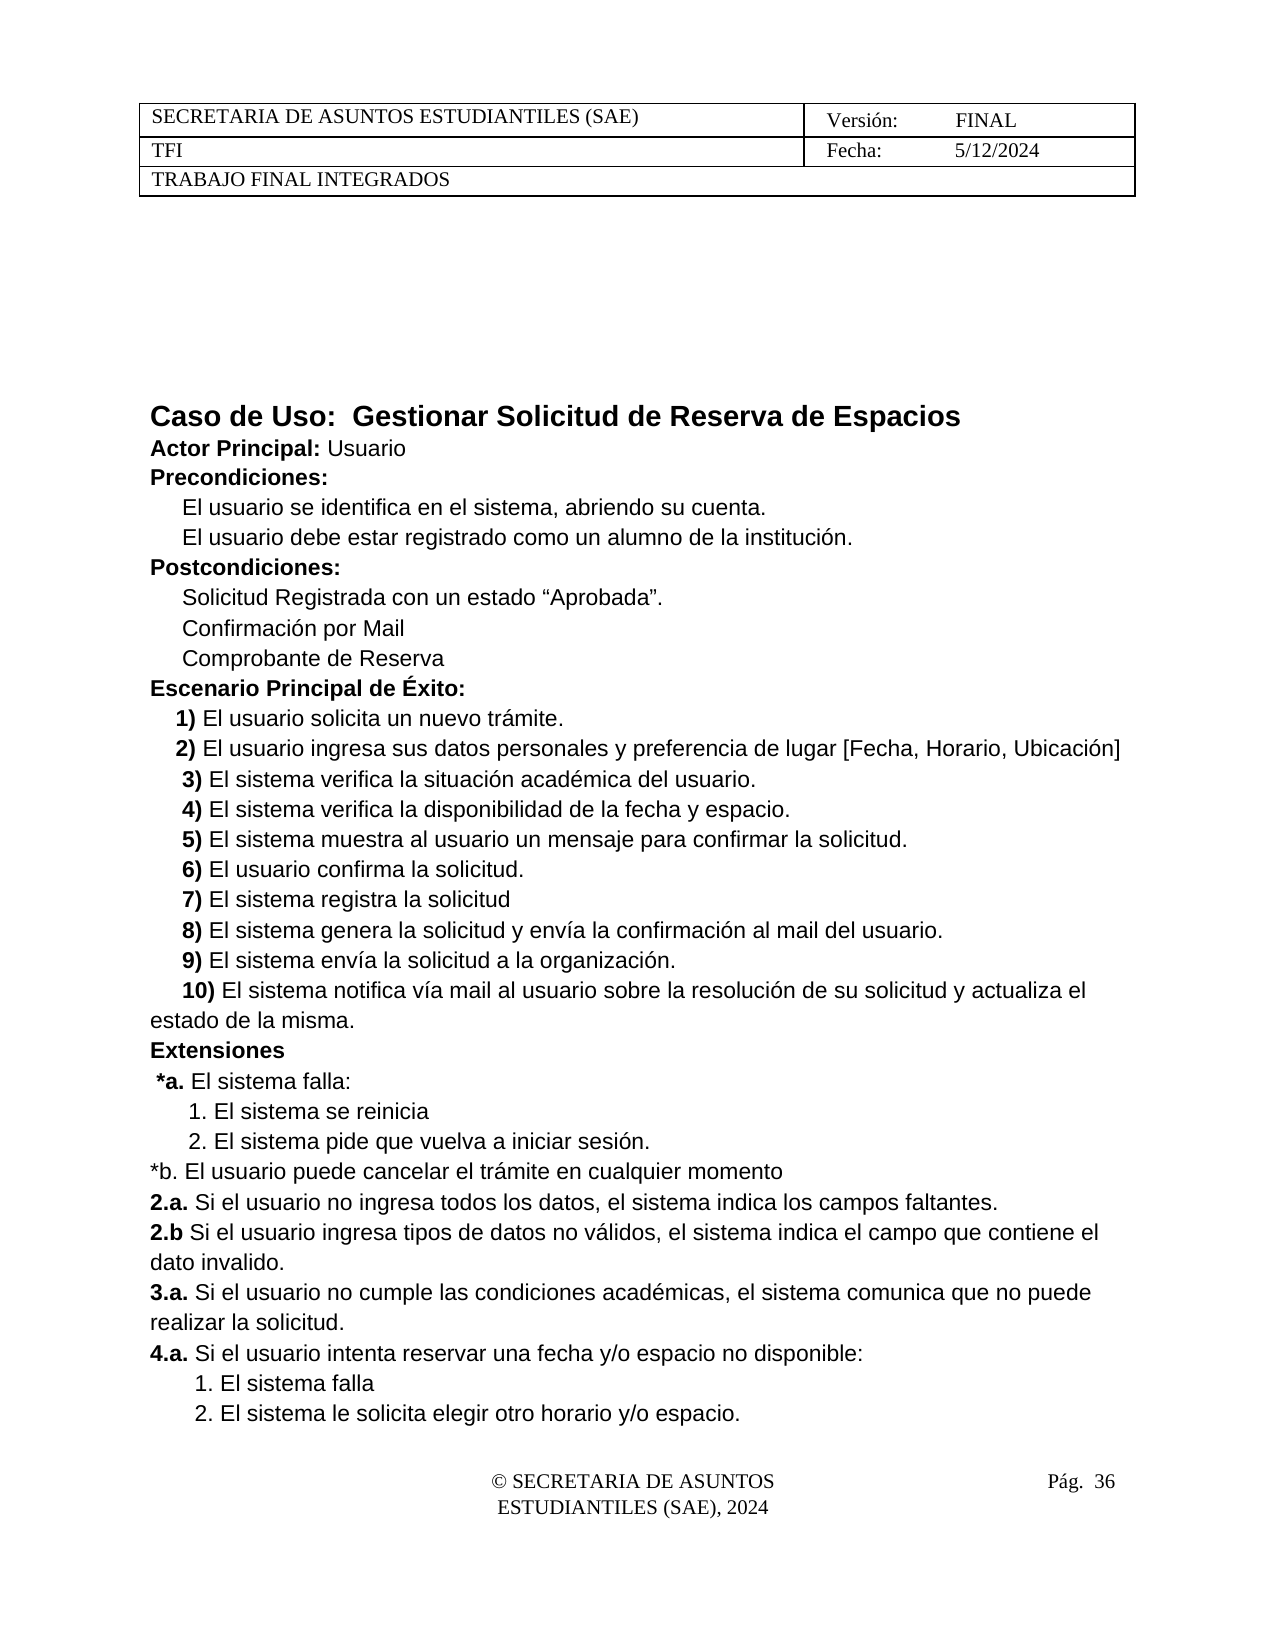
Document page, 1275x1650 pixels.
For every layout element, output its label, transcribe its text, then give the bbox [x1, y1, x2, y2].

text 2) El usuario ingresa sus datos personales y preferencia de lugar [Fecha, Horario, Ubicación] 3) El sistema verifica la situación académica del usuario. 4) El sistema verifica la disponibilidad de la fecha y espacio. [150, 735, 1125, 822]
text 2. El sistema pide que vuelva a iniciar sesión. [150, 1128, 1125, 1154]
text Precondiciones: [150, 463, 1125, 490]
text Confirmación por Mail [150, 614, 1125, 641]
text Caso de Uso: Gestionar Solicitud de Reserva de Espacios Actor Principal: Usuario [150, 399, 1125, 461]
text El usuario se identifica en el sistema, abriendo su cuenta. [150, 494, 1125, 520]
text Comprobante de Reserva [150, 645, 1125, 671]
text 5) El sistema muestra al usuario un mensaje para confirmar la solicitud. 6) El usuario confirma la solicitud. 7) El sistema registra la solicitud 8) El sistema genera la solicitud y envía la confirmación al mail del usuario. [150, 826, 1125, 943]
text 9) El sistema envía la solicitud a la organización. 10) El sistema notifica vía mail al usuario sobre la resolución de su solicitud y actualiza el estado de la misma. Extensiones *a. El sistema falla: 1. El sistema se reinicia [150, 947, 1125, 1124]
text Postcondiciones: [150, 554, 1125, 580]
text *b. El usuario puede cancelar el trámite en cualquier momento 2.a. Si el usuario no ingresa todos los datos, el sistema indica los campos faltantes. [150, 1158, 1125, 1215]
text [150, 1219, 1125, 1426]
text Escenario Principal de Éxito: 1) El usuario solicita un nuevo trámite. [150, 675, 1125, 731]
text Solicitud Registrada con un estado “Aprobada”. [150, 584, 1125, 611]
text El usuario debe estar registrado como un alumno de la institución. [150, 524, 1125, 550]
